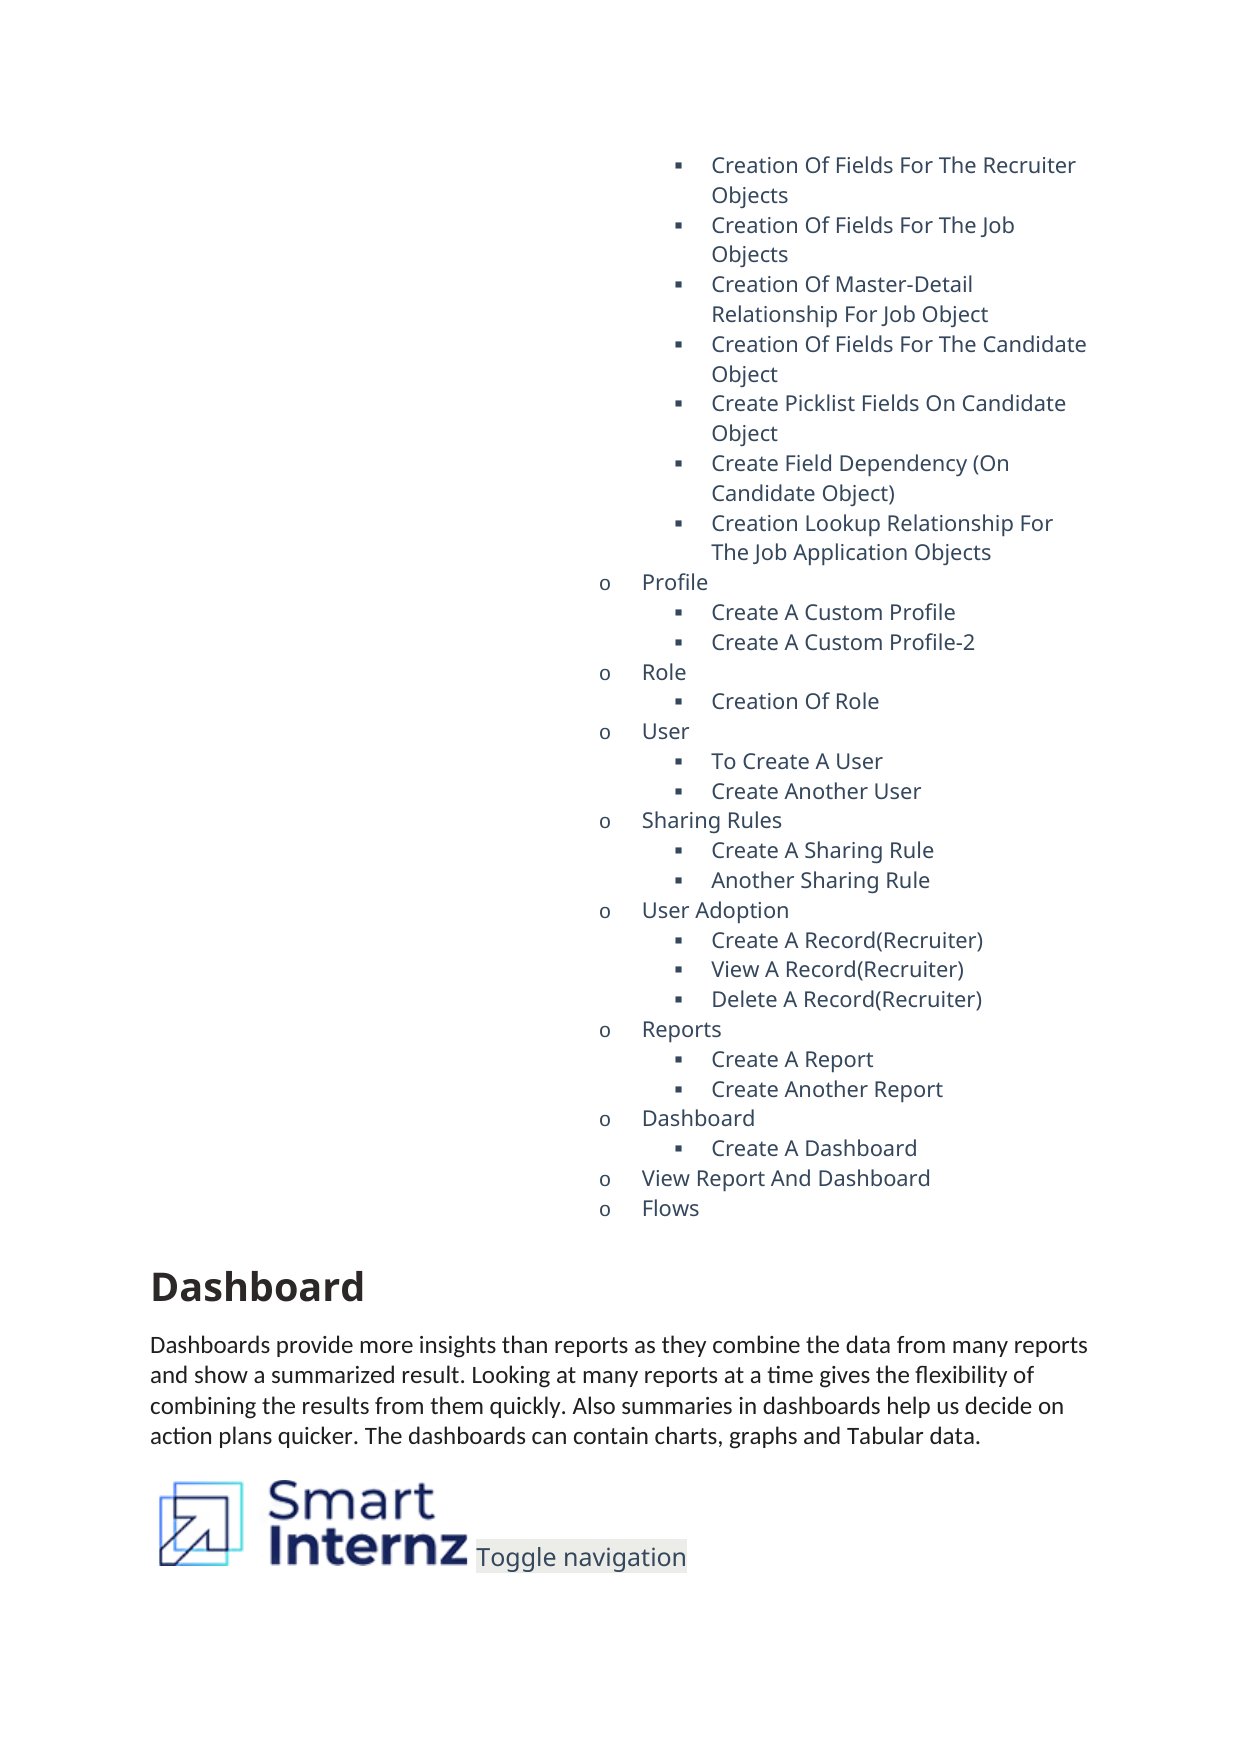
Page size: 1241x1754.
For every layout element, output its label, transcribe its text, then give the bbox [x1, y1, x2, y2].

list Sharing Rules [598, 805, 1090, 835]
list Role [598, 656, 1090, 686]
list Creation Lookup Relationship For The Job Application Objects [673, 507, 1090, 567]
list Another Sharing Rule [673, 865, 1090, 895]
list Dashboard [598, 1103, 1090, 1133]
list Profile [598, 567, 1090, 597]
list User Adoption [598, 895, 1090, 924]
list Creation Of Master-Detail Relationship For Job Object [673, 269, 1090, 329]
list Creation Of Fields For The Job Objects [673, 209, 1090, 269]
list Reports [598, 1014, 1090, 1044]
text Toggle navigation [477, 1481, 1090, 1573]
list Flows [598, 1193, 1090, 1222]
text Dashboard [150, 1254, 1090, 1313]
list View A Record(Recruiter) [673, 954, 1090, 984]
list Create Picklist Fields On Candidate Object [673, 388, 1090, 448]
list Create A Dashboard [673, 1133, 1090, 1163]
list Create Another Report [673, 1073, 1090, 1103]
list View Report And Dashboard [598, 1163, 1090, 1193]
list Creation Of Fields For The Recruiter Objects [673, 150, 1090, 209]
list Create A Record(Recruiter) [673, 924, 1090, 954]
list To Create A User [673, 746, 1090, 776]
picture [150, 1480, 477, 1566]
list Create Field Dependency (On Candidate Object) [673, 448, 1090, 507]
text Dashboards provide more insights than reports as they combine the data from many reports and show a summarized result. Looking at many reports at a time gives the flexibility of combining the results from them quickly. Also summaries in dashboards help us decide on action plans quicker. The dashboards can contain charts, graphs and Tabular data. [150, 1329, 1090, 1451]
list Create A Custom Profile [673, 597, 1090, 627]
list Create Another User [673, 776, 1090, 805]
list Delete A Record(Recruiter) [673, 984, 1090, 1014]
list Create A Sharing Rule [673, 835, 1090, 865]
list Create A Custom Profile-2 [673, 627, 1090, 656]
list Creation Of Fields For The Candidate Object [673, 329, 1090, 388]
list User [598, 716, 1090, 746]
list Create A Report [673, 1044, 1090, 1073]
list Creation Of Role [673, 686, 1090, 716]
